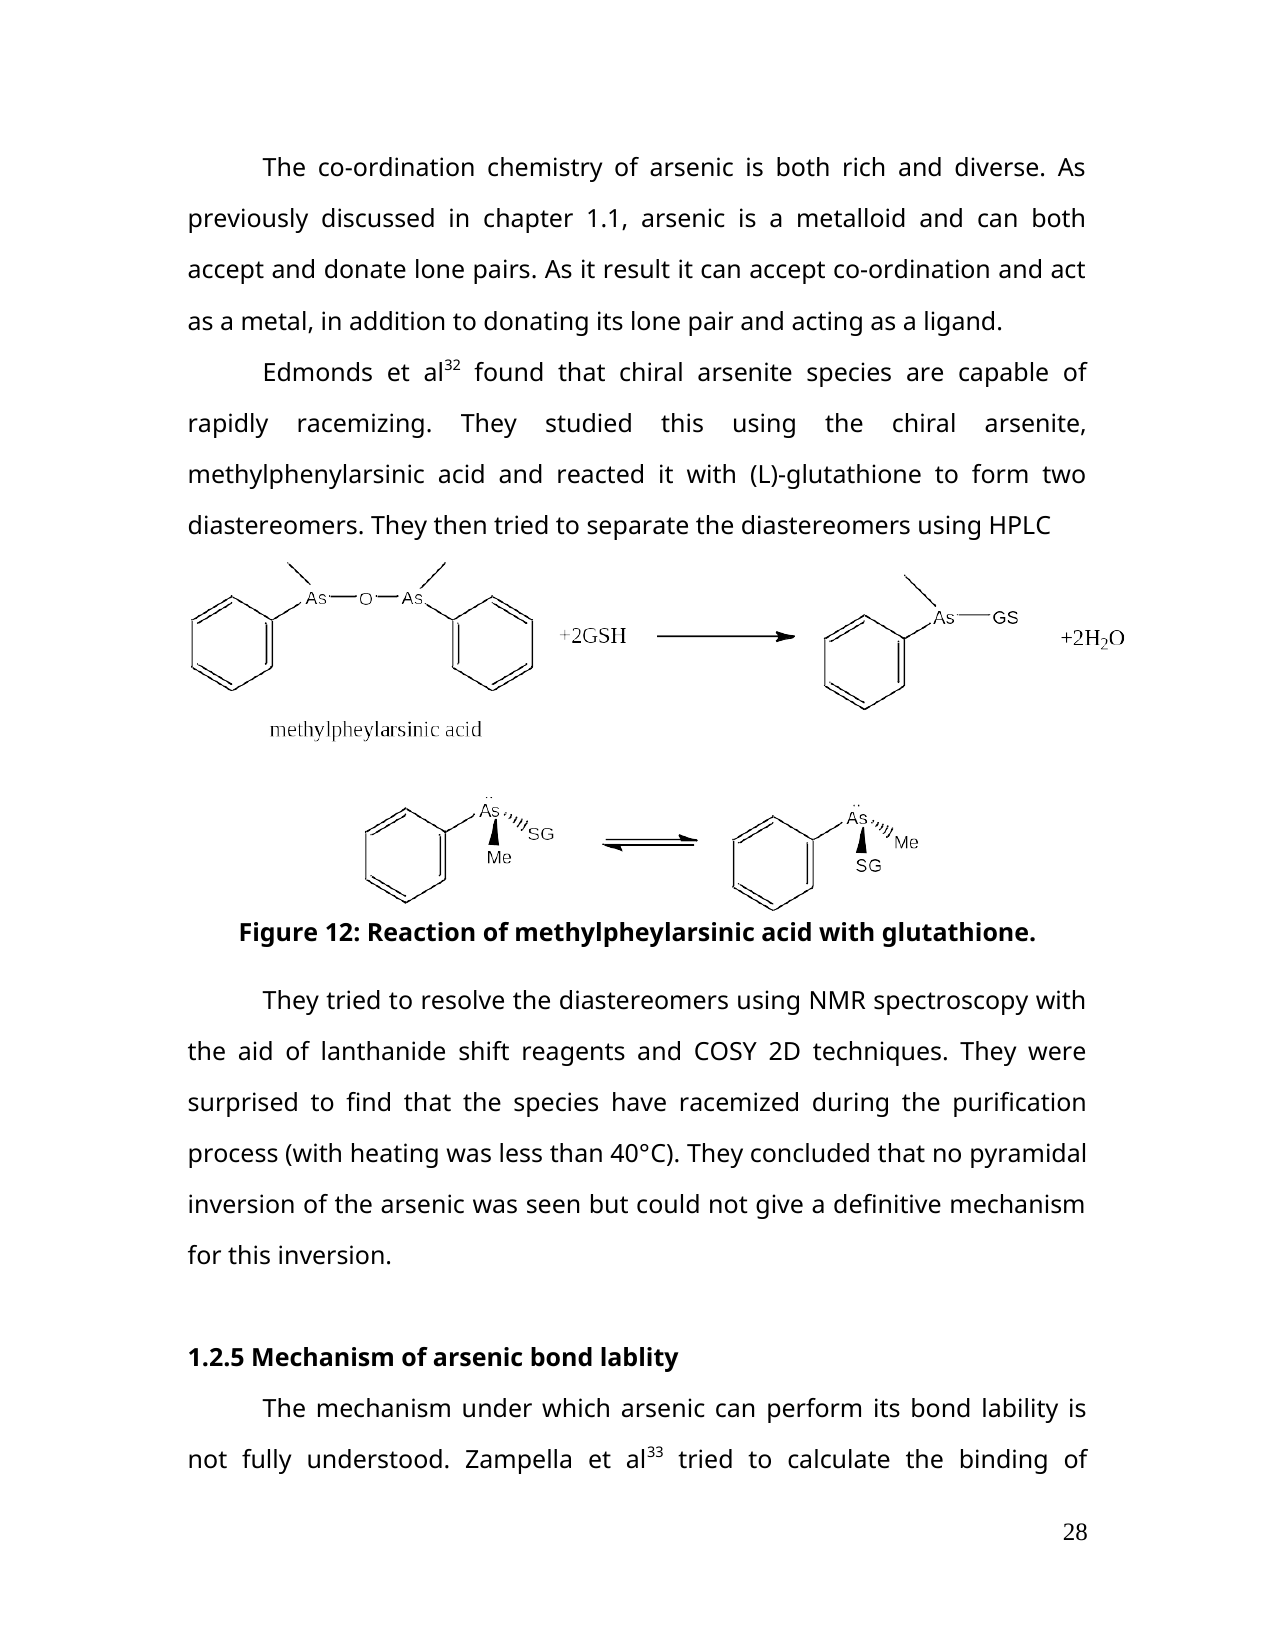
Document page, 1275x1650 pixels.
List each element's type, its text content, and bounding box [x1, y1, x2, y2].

text They tried to resolve the diastereomers using NMR spectroscopy with the aid of lanthanide shift reagents and COSY 2D techniques. They were surprised to find that the species have racemized during the purification process (with heating was less than 40°C). They concluded that no pyramidal inversion of the arsenic was seen but could not give a definitive mechanism for this inversion. [187, 983, 1087, 1272]
text The co-ordination chemistry of arsenic is both rich and diverse. As previously discussed in chapter 1.1, arsenic is a metalloid and can both accept and donate lone pairs. As it result it can accept co-ordination and act as a metal, in addition to donating its lone pair and acting as a ligand. [187, 150, 1087, 337]
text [187, 1391, 1087, 1476]
text Edmonds et al32 found that chiral arsenite species are capable of rapidly racemizing. They studied this using the chiral arsenite, methylphenylarsinic acid and reacted it with (L)-glutathione to form two diastereomers. They then tried to separate the diastereomers using HPLC [187, 354, 1087, 541]
subtitle 1.2.5 Mechanism of arsenic bond lablity [187, 1340, 1087, 1374]
text Figure 12: Reaction of methylpheylarsinic acid with glutathione. [187, 558, 1087, 949]
